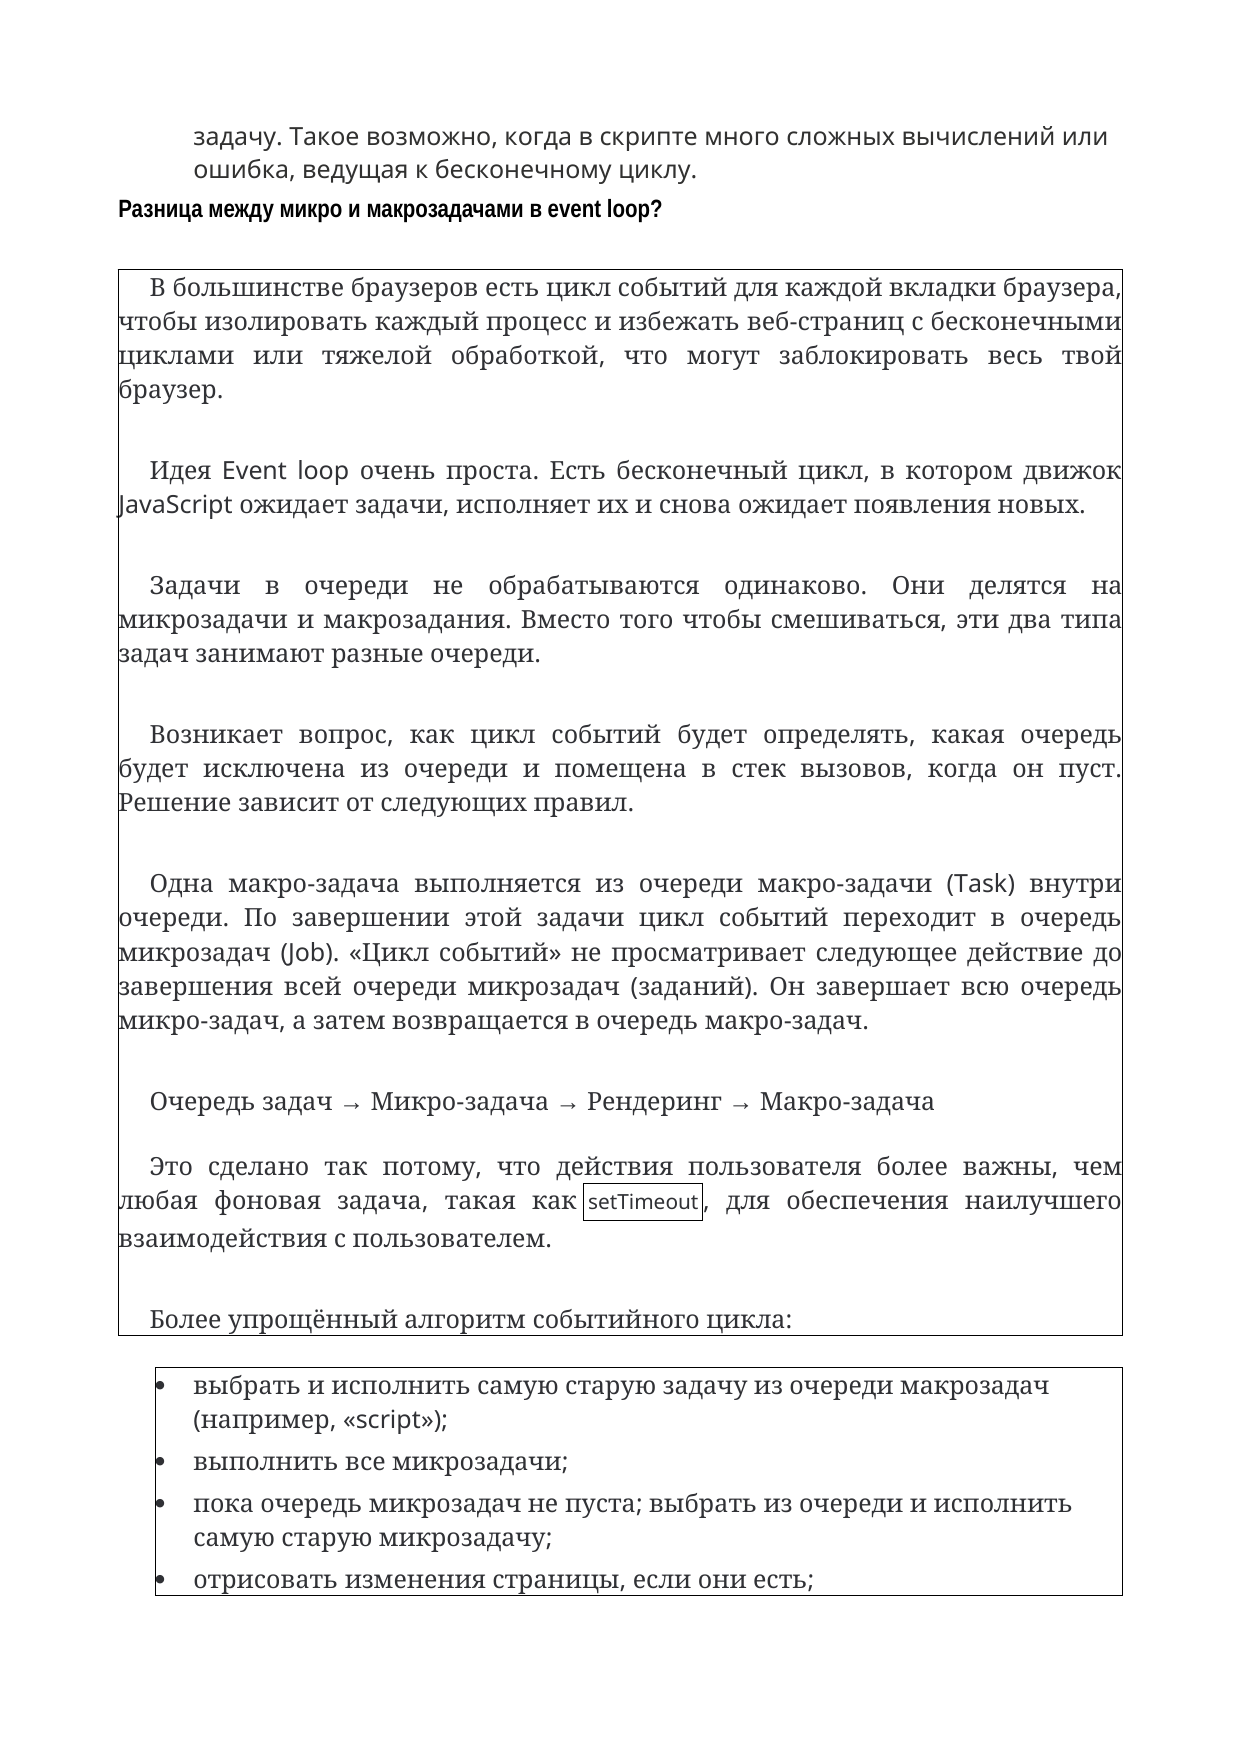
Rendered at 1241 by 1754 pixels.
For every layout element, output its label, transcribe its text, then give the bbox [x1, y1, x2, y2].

text Идея Event loop очень проста. Есть бесконечный цикл, в котором движок JavaScript ожидает задачи, исполняет их и снова ожидает появления новых. [119, 452, 1122, 521]
text В большинстве браузеров есть цикл событий для каждой вкладки браузера, чтобы изолировать каждый процесс и избежать веб-страниц с бесконечными циклами или тяжелой обработкой, что могут заблокировать весь твой браузер. [119, 270, 1122, 406]
list пока очередь микрозадач не пуста; выбрать из очереди и исполнить самую старую микрозадачу; [156, 1485, 1122, 1554]
text Очередь задач → Микро-задача → Рендеринг → Макро-задача [119, 1083, 1122, 1117]
list выполнить все микрозадачи; [156, 1443, 1122, 1478]
text Возникает вопрос, как цикл событий будет определять, какая очередь будет исключена из очереди и помещена в стек вызовов, когда он пуст. Решение зависит от следующих правил. [119, 716, 1122, 819]
list отрисовать изменения страницы, если они есть; [156, 1561, 1122, 1595]
text Более упрощённый алгоритм событийного цикла: [119, 1301, 1122, 1335]
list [156, 118, 1122, 186]
text Одна макро-задача выполняется из очереди макро-задачи (Task) внутри очереди. По завершении этой задачи цикл событий переходит в очередь микрозадач (Job). «Цикл событий» не просматривает следующее действие до завершения всей очереди микрозадач (заданий). Он завершает всю очередь микро-задач, а затем возвращается в очередь макро-задач. [119, 866, 1122, 1036]
list выбрать и исполнить самую старую задачу из очереди макрозадач (например, «script»); [156, 1368, 1122, 1436]
text Задачи в очереди не обрабатываются одинаково. Они делятся на микрозадачи и макрозадания. Вместо того чтобы смешиваться, эти два типа задач занимают разные очереди. [119, 567, 1122, 670]
text Разница между микро и макрозадачами в event loop? [118, 194, 1122, 222]
text Это сделано так потому, что действия пользователя более важны, чем любая фоновая задача, такая как setTimeout, для обеспечения наилучшего взаимодействия с пользователем. [119, 1148, 1122, 1254]
